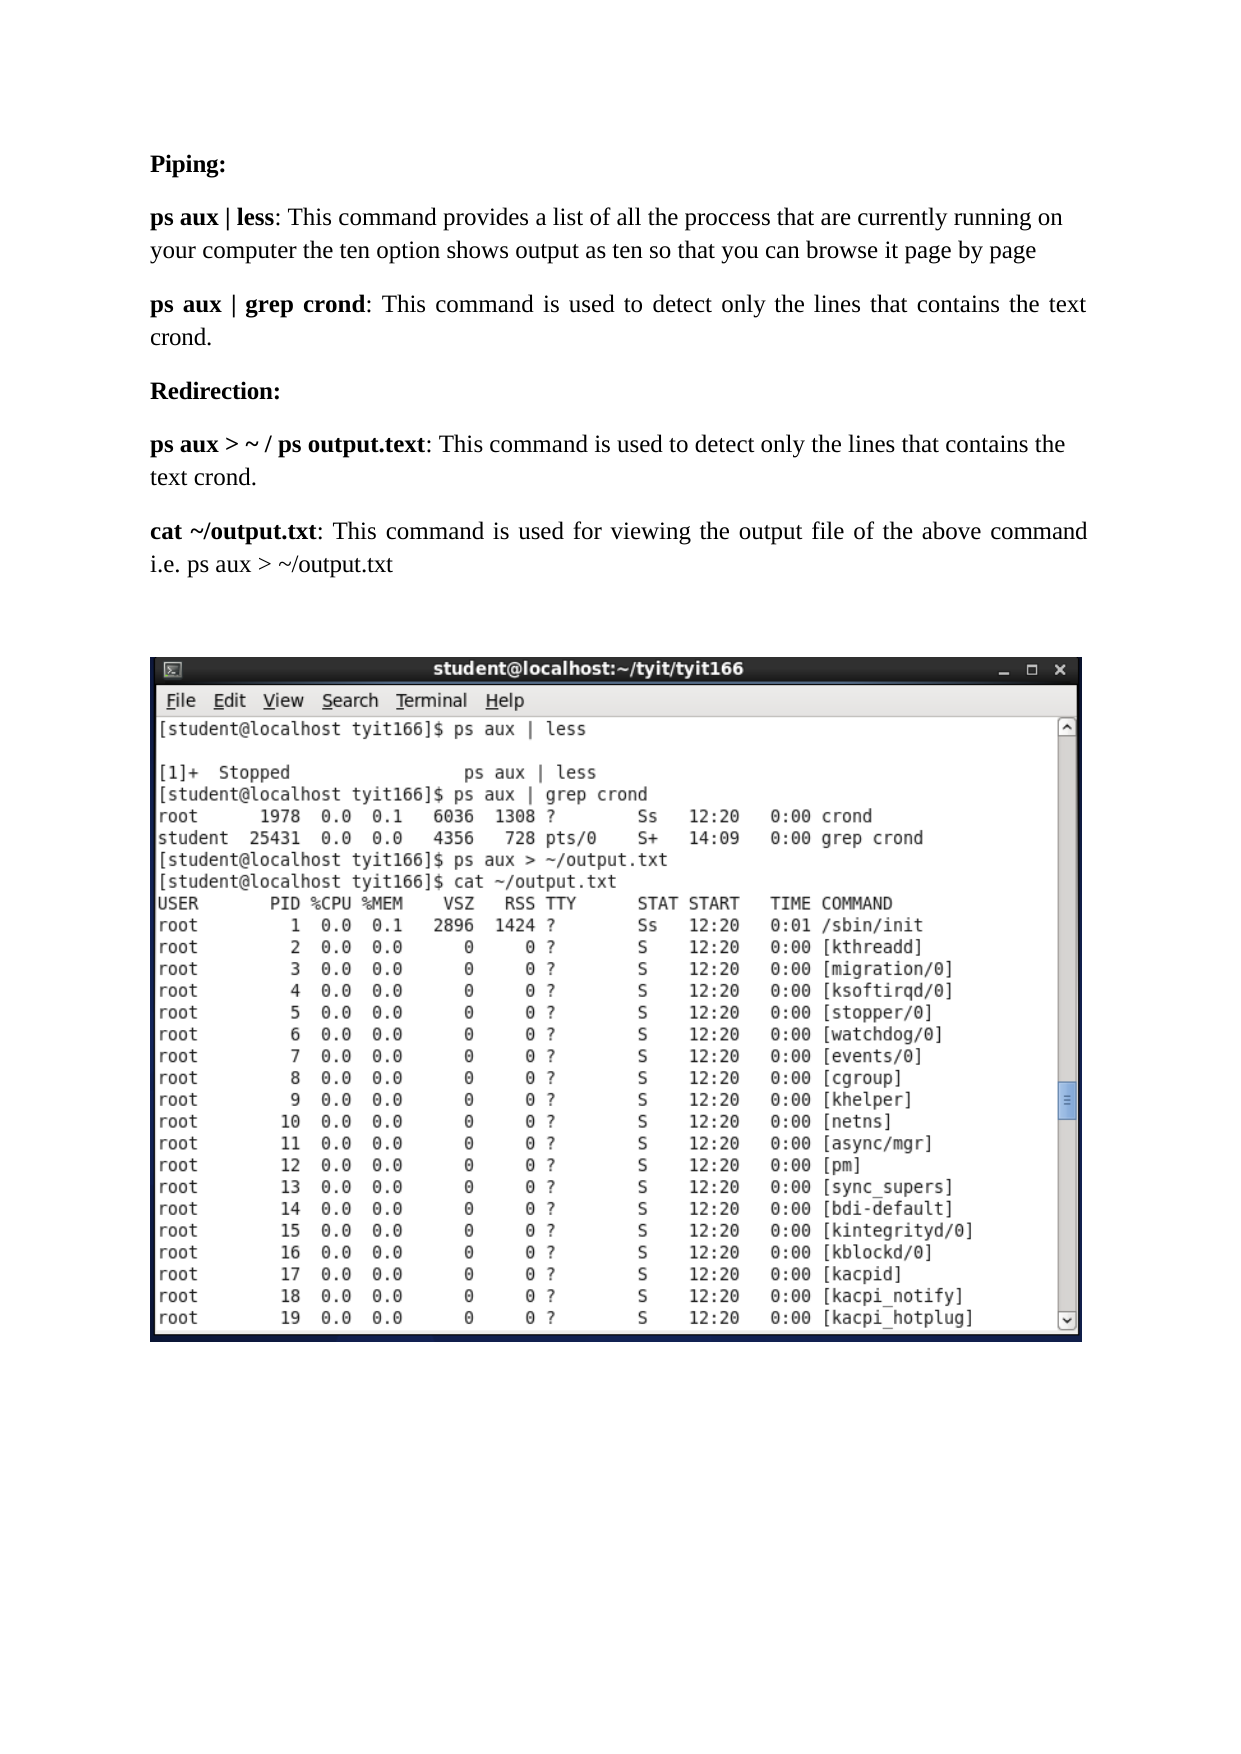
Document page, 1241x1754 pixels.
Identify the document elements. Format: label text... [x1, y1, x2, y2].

text cat ~/output.txt: This command is used for viewing the output file of the above command [150, 516, 1240, 545]
text ps aux | grep crond: This command is used to detect only the lines that contains the text crond. [150, 289, 1092, 351]
subtitle Piping: [150, 149, 1240, 177]
text i.e. ps aux > ~/output.txt [150, 549, 1240, 578]
picture [150, 657, 1082, 1342]
text ps aux | less: This command provides a list of all the proccess that are currently running on your computer the ten option shows output as ten so that you can browse it page by page [150, 202, 1092, 264]
subtitle Redirection: [150, 376, 1240, 404]
text ps aux > ~ / ps output.text: This command is used to detect only the lines that contains the text crond. [150, 429, 1092, 491]
